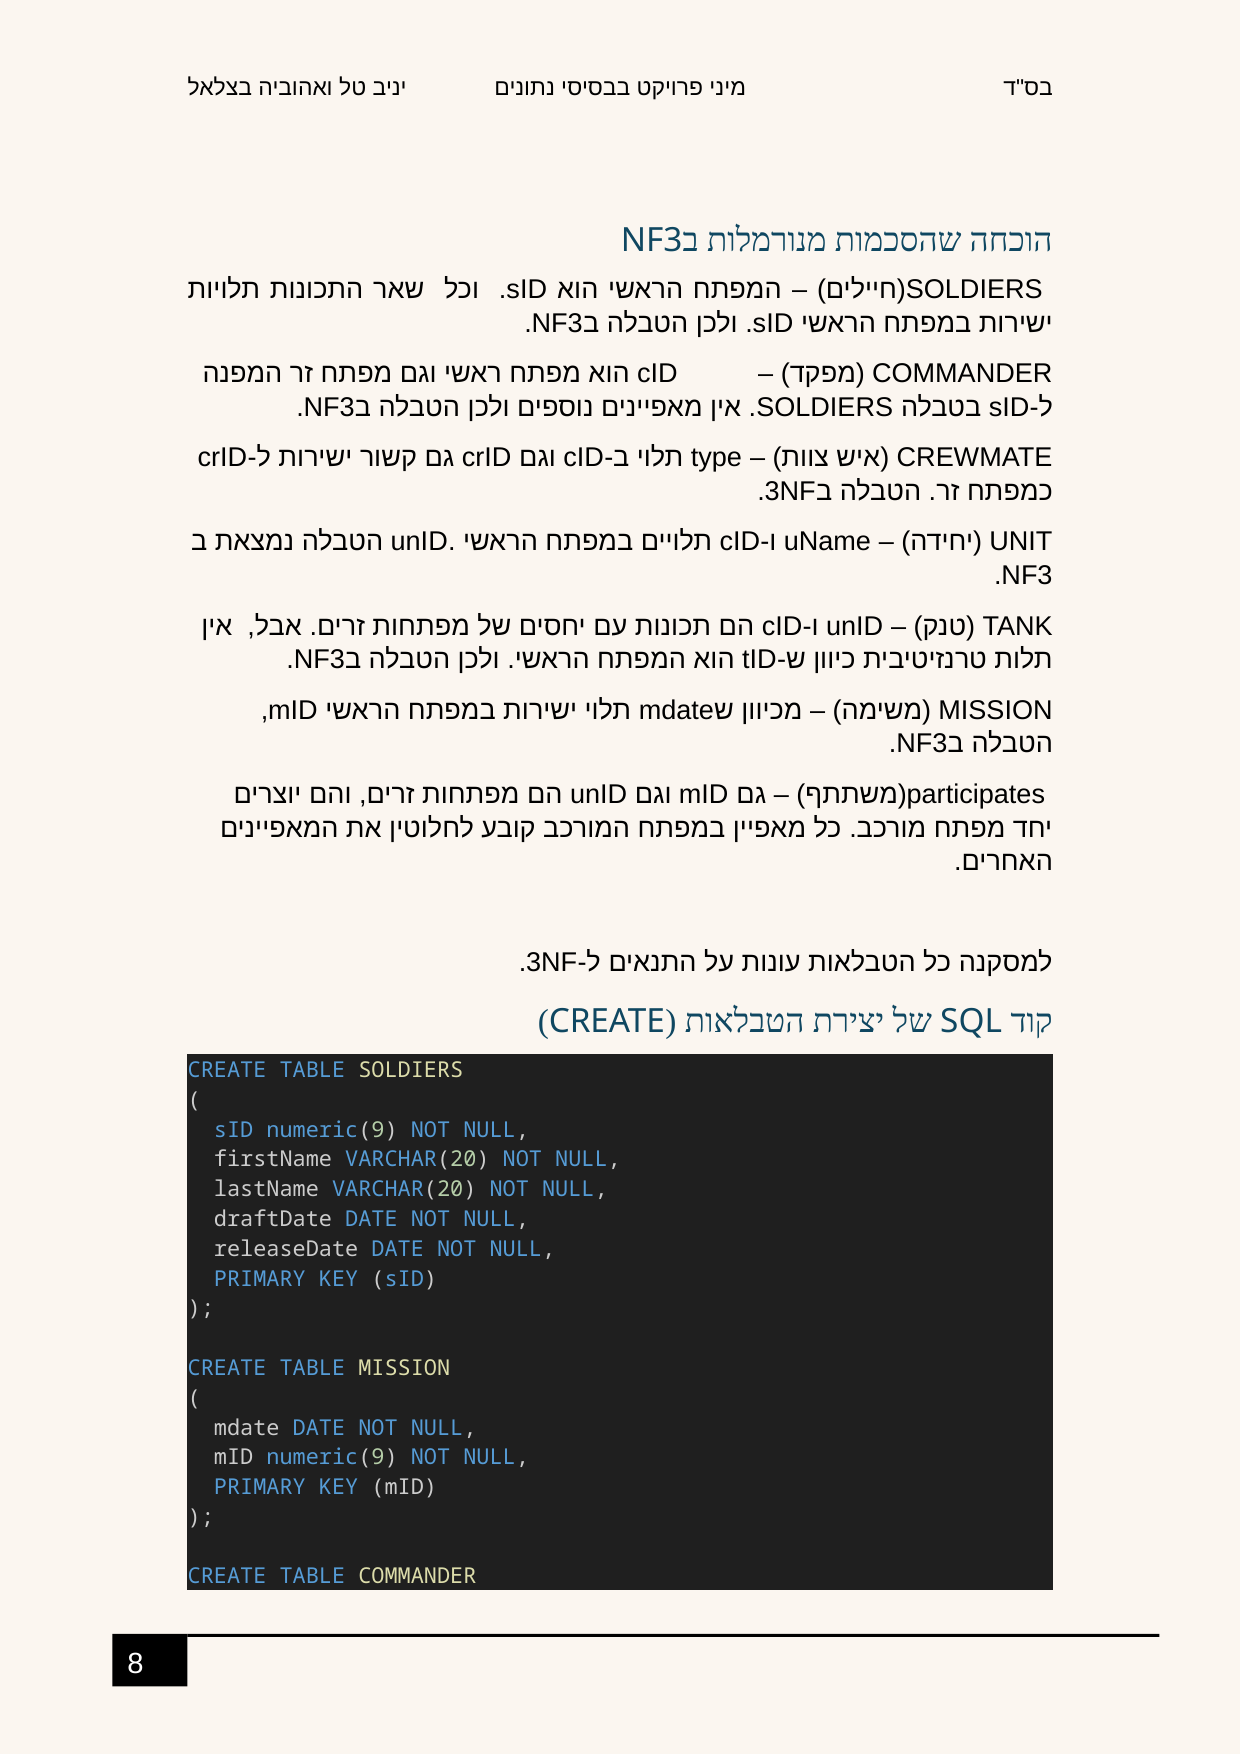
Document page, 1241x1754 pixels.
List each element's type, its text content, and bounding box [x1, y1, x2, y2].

text PRIMARY KEY (mID) [187, 1471, 1053, 1501]
text firstName VARCHAR(20) NOT NULL, [187, 1143, 1053, 1173]
text MISSION (משימה) – מכיוון שmdate תלוי ישירות במפתח הראשי mID, הטבלה בNF3. [187, 694, 1053, 759]
text CREATE TABLE MISSION [187, 1352, 1053, 1382]
text ( [187, 1382, 1053, 1411]
text UNIT (יחידה) – uName ו-cID תלויים במפתח הראשי .unID הטבלה נמצאת בNF3. [187, 525, 1053, 590]
text CREATE TABLE SOLDIERS [187, 1054, 1053, 1084]
subtitle קוד SQL של יצירת הטבלאות (CREATE) [187, 997, 1053, 1042]
text למסקנה כל הטבלאות עונות על התנאים ל-3NF. [187, 946, 1053, 977]
text ( [187, 1084, 1053, 1113]
text PRIMARY KEY (sID) [187, 1262, 1053, 1292]
text SOLDIERS(חיילים) – המפתח הראשי הוא sID. וכל שאר התכונות תלויות ישירות במפתח הראשי sID. ולכן הטבלה בNF3. [187, 273, 1053, 338]
subtitle הוכחה שהסכמות מנורמלות בNF3 [187, 216, 1053, 261]
text ); [187, 1292, 1053, 1322]
text TANK (טנק) – unID ו-cID הם תכונות עם יחסים של מפתחות זרים. אבל, אין תלות טרנזיטיבית כיוון ש-tID הוא המפתח הראשי. ולכן הטבלה בNF3. [187, 609, 1053, 674]
text COMMANDER (מפקד) – cID הוא מפתח ראשי וגם מפתח זר המפנה ל-sID בטבלה SOLDIERS. אין מאפיינים נוספים ולכן הטבלה בNF3. [187, 357, 1053, 422]
text lastName VARCHAR(20) NOT NULL, [187, 1173, 1053, 1203]
text CREWMATE (איש צוות) – type תלוי ב-cID וגם crID גם קשור ישירות ל-crID כמפתח זר. הטבלה ב3NF. [187, 441, 1053, 506]
text mID numeric(9) NOT NULL, [187, 1441, 1053, 1471]
text releaseDate DATE NOT NULL, [187, 1233, 1053, 1262]
text draftDate DATE NOT NULL, [187, 1203, 1053, 1233]
text participates(משתתף) – גם mID וגם unID הם מפתחות זרים, והם יוצרים יחד מפתח מורכב. כל מאפיין במפתח המורכב קובע לחלוטין את המאפיינים האחרים. [187, 778, 1053, 877]
text sID numeric(9) NOT NULL, [187, 1113, 1053, 1143]
text ); [187, 1501, 1053, 1531]
text CREATE TABLE COMMANDER [187, 1560, 1053, 1590]
text mdate DATE NOT NULL, [187, 1411, 1053, 1441]
